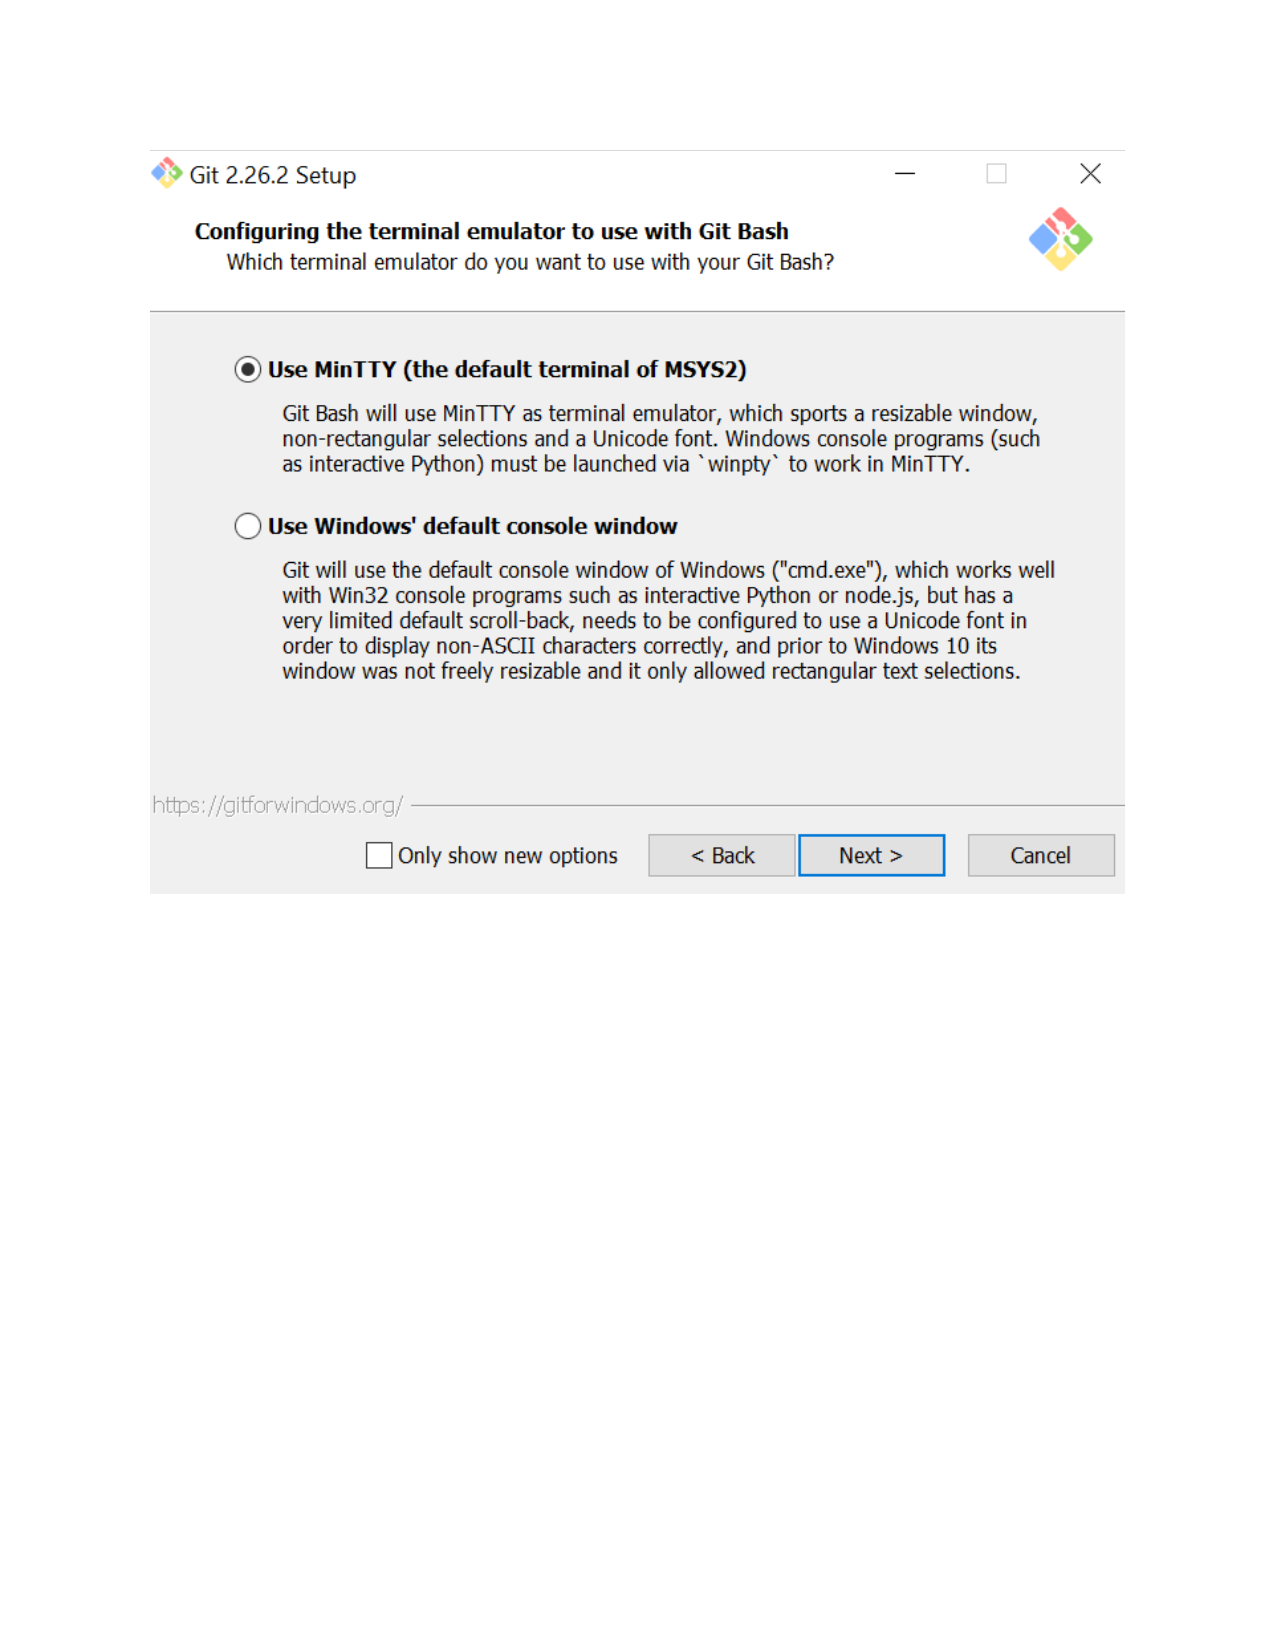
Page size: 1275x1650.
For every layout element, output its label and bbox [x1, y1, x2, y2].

picture [150, 150, 1125, 894]
